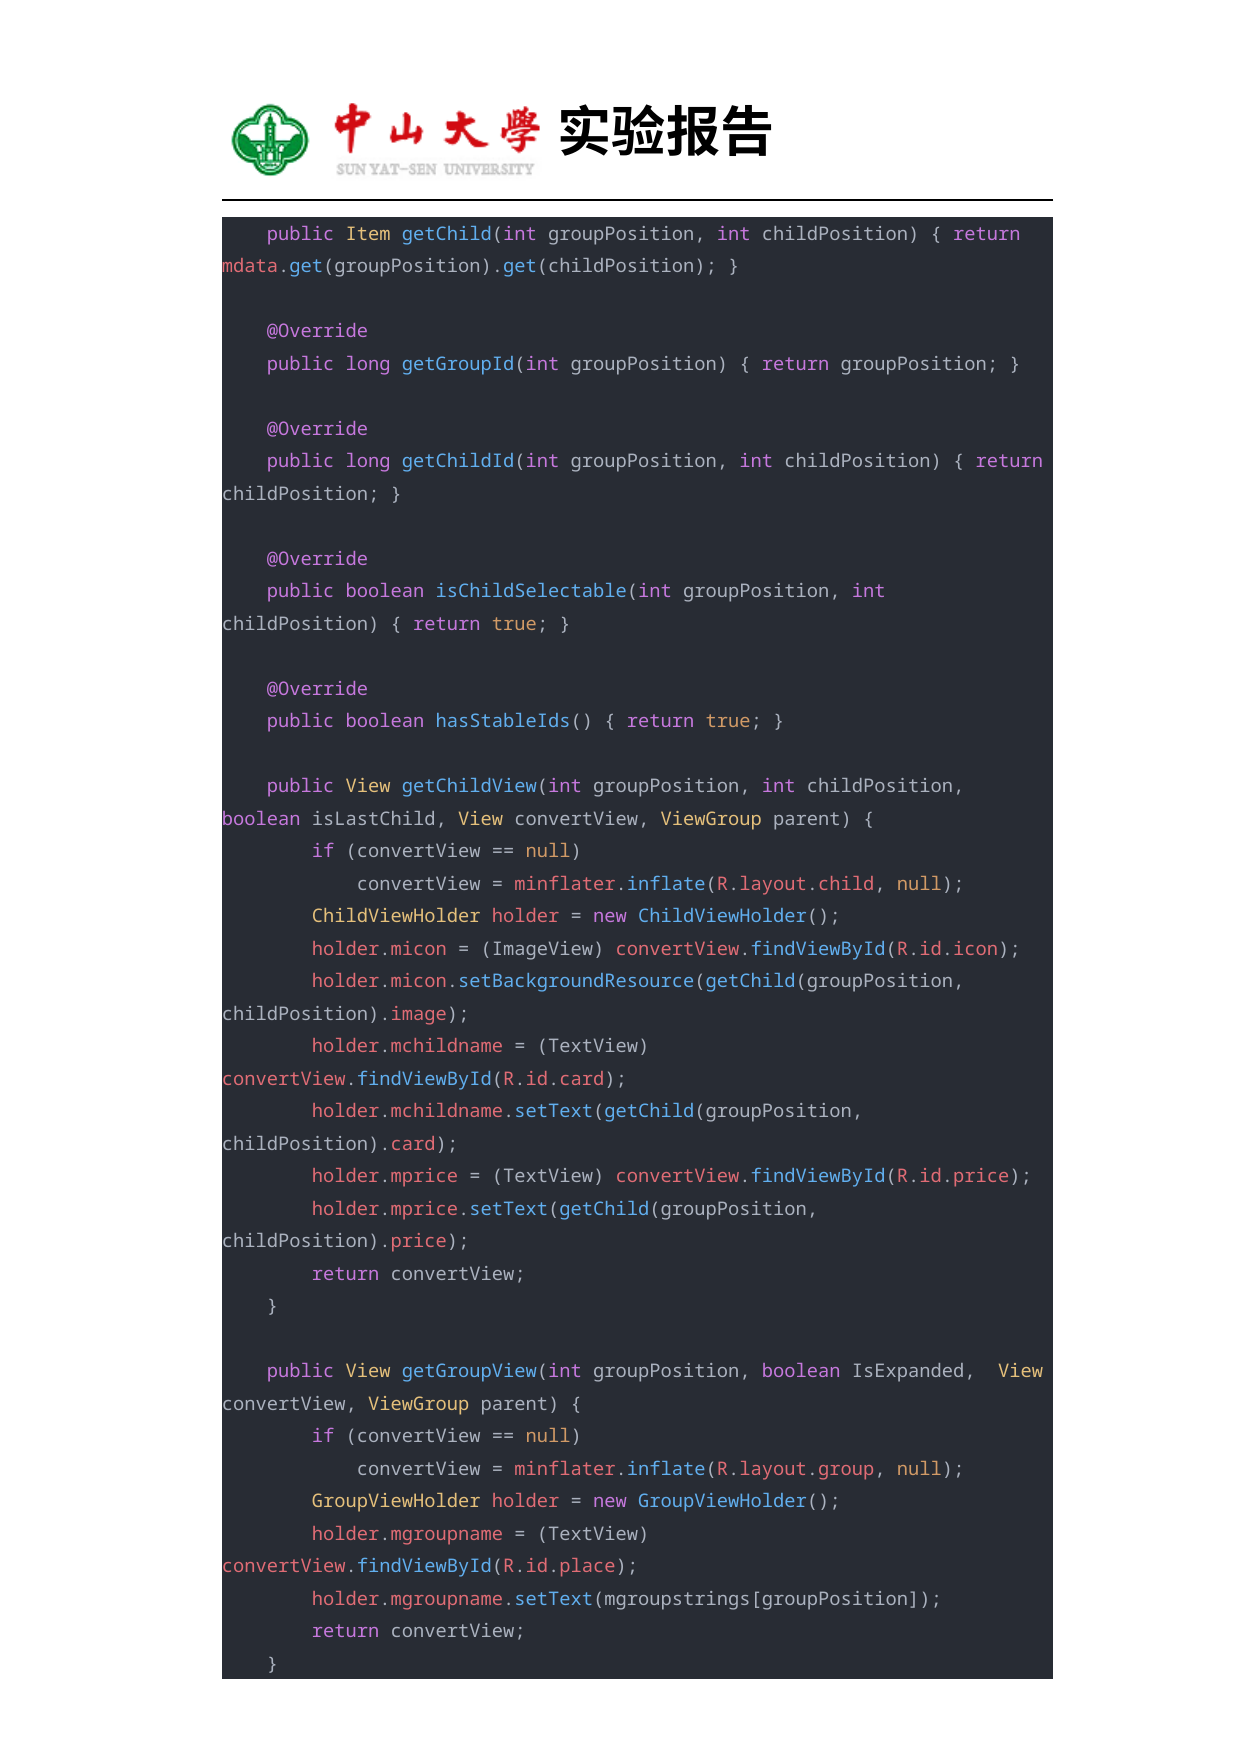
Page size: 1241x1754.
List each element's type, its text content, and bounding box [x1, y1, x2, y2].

text public Item getChild(int groupPosition, int childPosition) { return mdata.get(groupPosition).get(childPosition); } [222, 217, 1053, 282]
picture [221, 98, 543, 182]
text convertView = minflater.inflate(R.layout.group, null); [222, 1452, 1053, 1484]
text holder.mchildname.setText(getChild(groupPosition, childPosition).card); [222, 1094, 1053, 1159]
text public View getChildView(int groupPosition, int childPosition, boolean isLastChild, View convertView, ViewGroup parent) { [222, 769, 1053, 834]
text holder.micon = (ImageView) convertView.findViewById(R.id.icon); [222, 932, 1053, 964]
text holder.mchildname = (TextView) convertView.findViewById(R.id.card); [222, 1029, 1053, 1094]
text return convertView; [222, 1614, 1053, 1647]
text holder.mprice.setText(getChild(groupPosition, childPosition).price); [222, 1192, 1053, 1257]
text GroupViewHolder holder = new GroupViewHolder(); [222, 1484, 1053, 1517]
text convertView = minflater.inflate(R.layout.child, null); [222, 867, 1053, 899]
text public long getChildId(int groupPosition, int childPosition) { return childPosition; } [222, 444, 1053, 509]
text return convertView; [222, 1257, 1053, 1289]
text holder.mprice = (TextView) convertView.findViewById(R.id.price); [222, 1159, 1053, 1192]
text public boolean hasStableIds() { return true; } [222, 704, 1053, 737]
text ChildViewHolder holder = new ChildViewHolder(); [222, 899, 1053, 932]
text } [222, 1647, 1053, 1679]
text @Override [222, 672, 1053, 704]
text @Override [222, 314, 1053, 347]
text if (convertView == null) [222, 1419, 1053, 1452]
text public View getGroupView(int groupPosition, boolean IsExpanded, View convertView, ViewGroup parent) { [222, 1354, 1053, 1419]
text holder.mgroupname = (TextView) convertView.findViewById(R.id.place); [222, 1517, 1053, 1582]
text } [222, 1289, 1053, 1322]
text holder.micon.setBackgroundResource(getChild(groupPosition, childPosition).image); [222, 964, 1053, 1029]
text @Override [222, 542, 1053, 574]
text public long getGroupId(int groupPosition) { return groupPosition; } [222, 347, 1053, 379]
text public boolean isChildSelectable(int groupPosition, int childPosition) { return true; } [222, 574, 1053, 639]
text if (convertView == null) [222, 834, 1053, 867]
text @Override [222, 412, 1053, 444]
text holder.mgroupname.setText(mgroupstrings[groupPosition]); [222, 1582, 1053, 1614]
